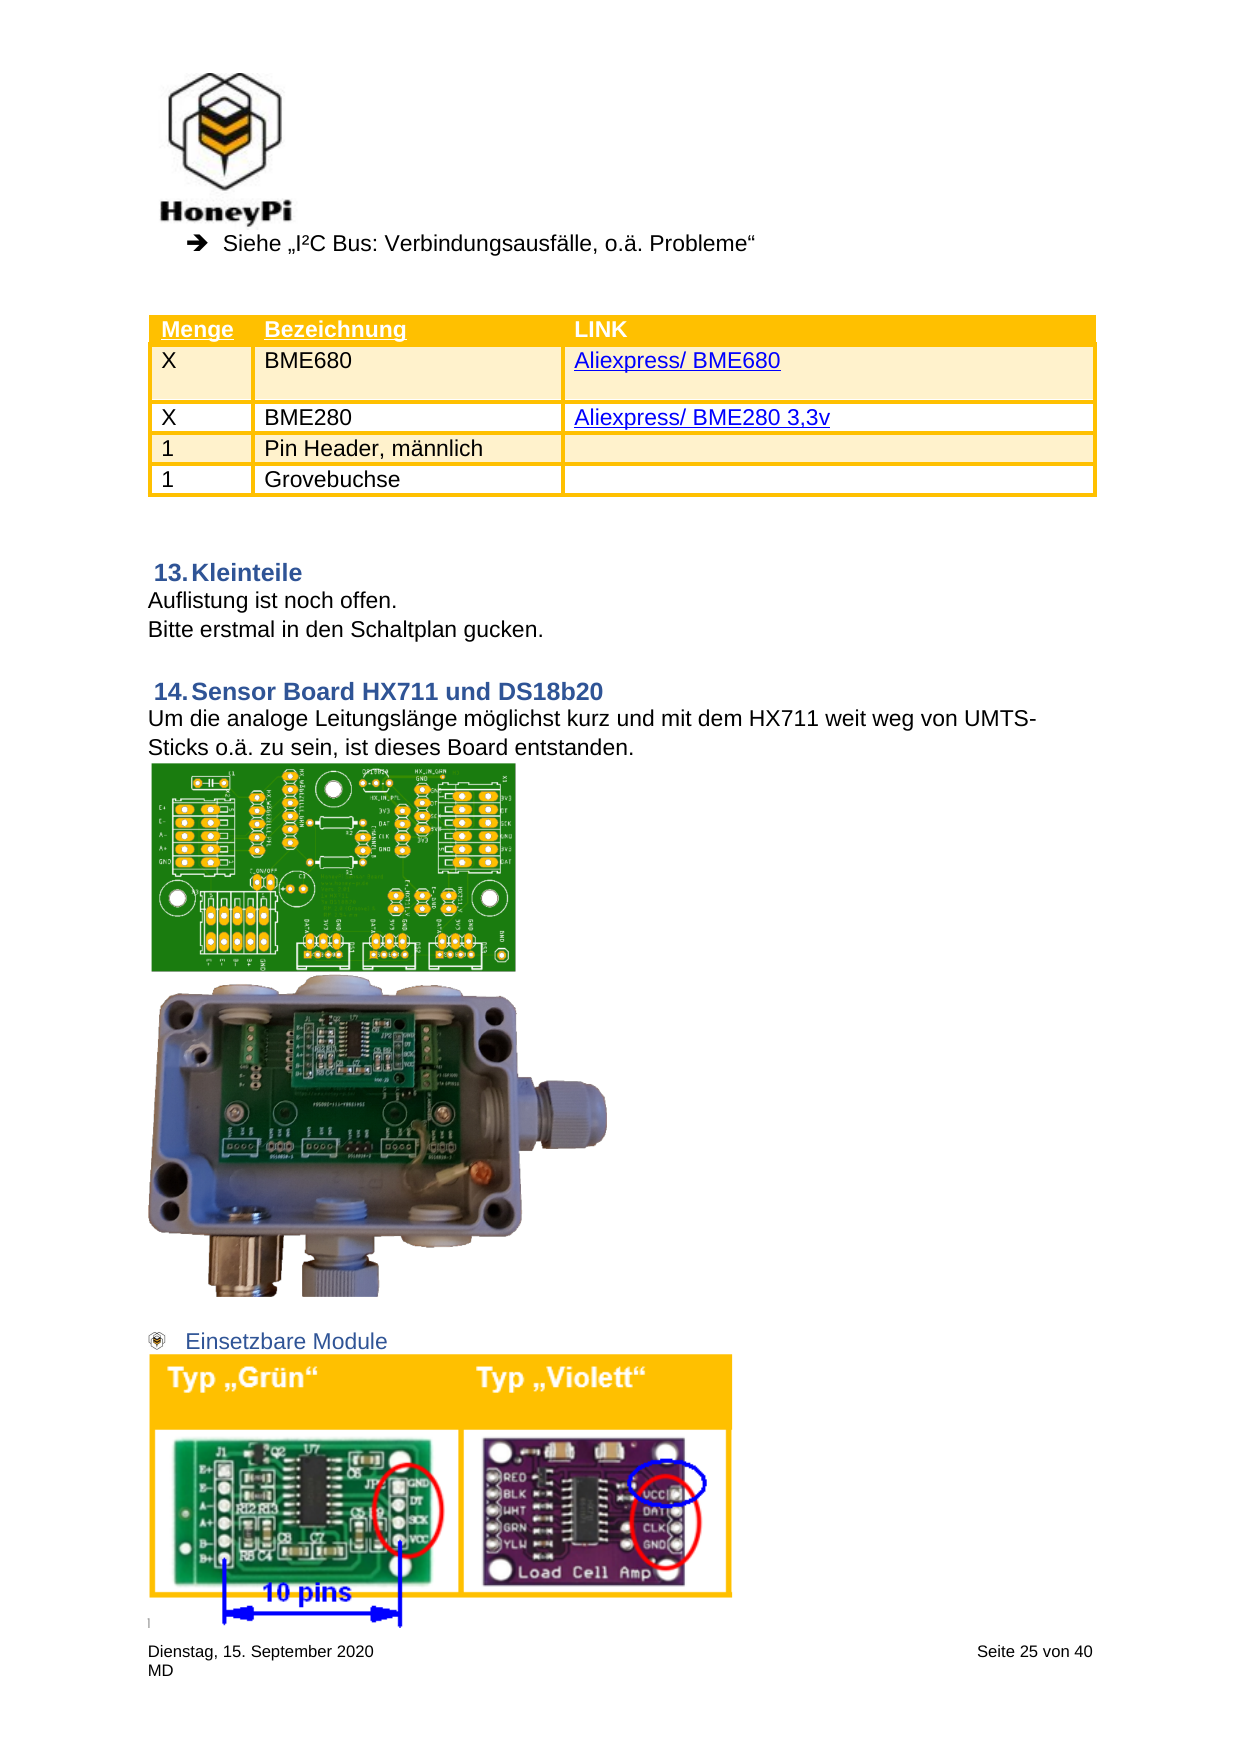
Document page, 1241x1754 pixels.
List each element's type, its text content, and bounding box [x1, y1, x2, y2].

table_cell BME280 [255, 404, 561, 431]
picture [152, 764, 515, 972]
table_cell X [152, 404, 251, 431]
text Um die analoge Leitungslänge möglichst kurz und mit dem HX711 weit weg von UMTS-Sticks o.ä. zu sein, ist dieses Board entstanden. [148, 705, 1092, 760]
picture [148, 1332, 166, 1350]
subtitle Einsetzbare Module [148, 1328, 1092, 1354]
table_cell Aliexpress/ BME280 3,3v [565, 404, 1093, 431]
list Siehe „I²C Bus: Verbindungsausfälle, o.ä. Probleme“ [185, 229, 1092, 256]
table_cell Pin Header, männlich [255, 435, 561, 462]
subtitle Sensor Board HX711 und DS18b20 [154, 677, 1092, 705]
table_header LINK [563, 316, 1094, 342]
table_header Bezeichnung [253, 316, 562, 342]
table_cell X [152, 347, 251, 399]
picture [147, 1353, 733, 1628]
table_header Menge [151, 316, 252, 342]
table_cell BME680 [255, 347, 561, 399]
text Auflistung ist noch offen. Bitte erstmal in den Schaltplan gucken. [148, 587, 1092, 642]
subtitle Kleinteile [154, 558, 1092, 587]
table_cell [565, 466, 1093, 493]
table_cell 1 [152, 466, 251, 493]
table_cell Grovebuchse [255, 466, 561, 493]
picture [149, 975, 606, 1296]
table_cell [565, 435, 1093, 462]
table_cell Aliexpress/ BME680 [565, 347, 1093, 399]
table_cell 1 [152, 435, 251, 462]
picture [147, 73, 304, 230]
